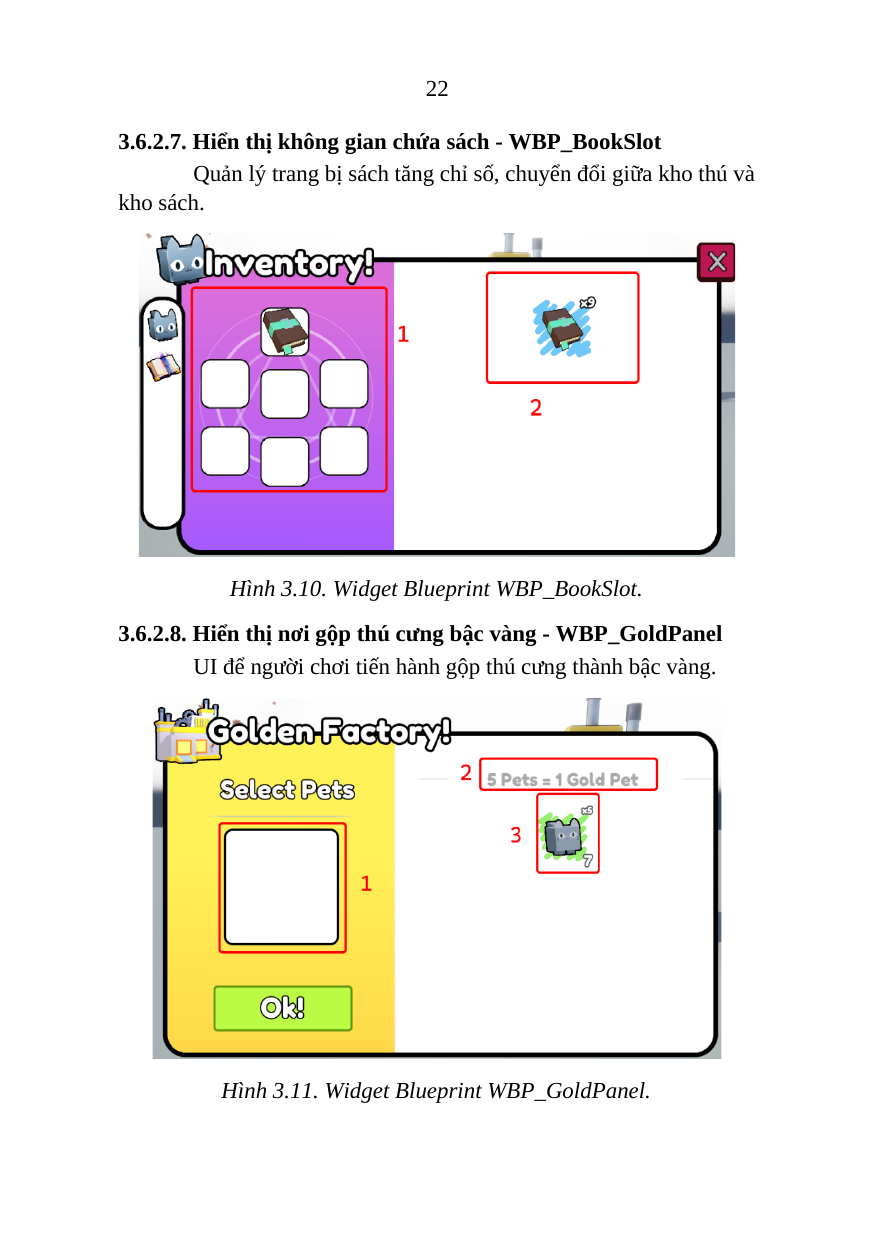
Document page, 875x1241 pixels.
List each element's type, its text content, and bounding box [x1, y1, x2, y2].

picture [152, 698, 722, 1059]
text Hình 3.10. Widget Blueprint WBP_BookSlot. [118, 575, 756, 602]
picture [138, 233, 736, 557]
subtitle 3.6.2.8. Hiển thị nơi gộp thú cưng bậc vàng - WBP_GoldPanel [118, 620, 756, 647]
subtitle 3.6.2.7. Hiển thị không gian chứa sách - WBP_BookSlot [118, 128, 756, 154]
text Hình 3.11. Widget Blueprint WBP_GoldPanel. [118, 1077, 756, 1103]
text UI để người chơi tiến hành gộp thú cưng thành bậc vàng. [118, 653, 756, 679]
text Quản lý trang bị sách tăng chỉ số, chuyển đổi giữa kho thú và kho sách. [118, 160, 756, 215]
